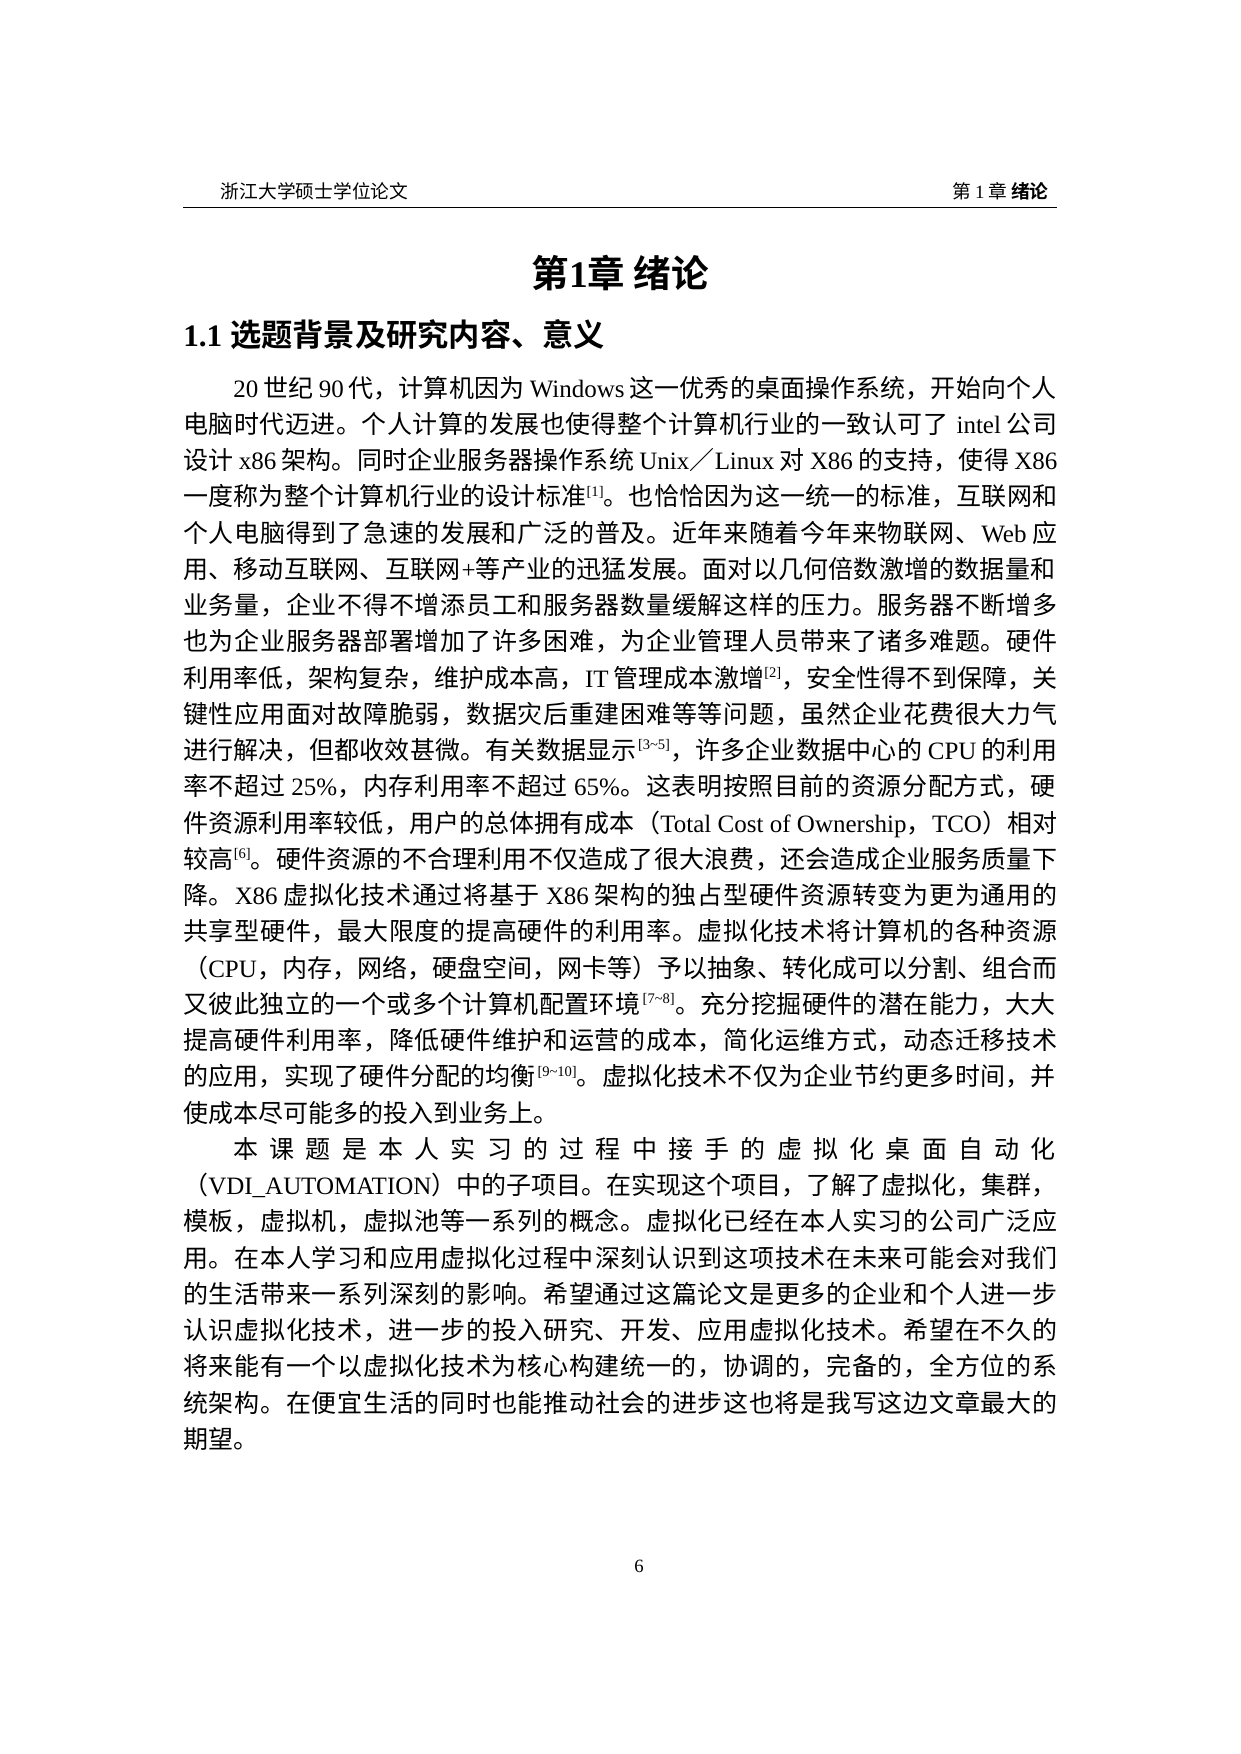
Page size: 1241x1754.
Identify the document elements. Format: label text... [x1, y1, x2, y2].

text 本课题是本人实习的过程中接手的虚拟化桌面自动化（VDI_AUTOMATION）中的子项目。在实现这个项目，了解了虚拟化，集群，模板，虚拟机，虚拟池等一系列的概念。虚拟化已经在本人实习的公司广泛应用。在本人学习和应用虚拟化过程中深刻认识到这项技术在未来可能会对我们的生活带来一系列深刻的影响。希望通过这篇论文是更多的企业和个人进一步认识虚拟化技术，进一步的投入研究、开发、应用虚拟化技术。希望在不久的将来能有一个以虚拟化技术为核心构建统一的，协调的，完备的，全方位的系统架构。在便宜生活的同时也能推动社会的进步这也将是我写这边文章最大的期望。 [183, 1129, 1057, 1456]
subtitle 选题背景及研究内容、意义 [183, 310, 1057, 356]
text 20世纪90代，计算机因为Windows这一优秀的桌面操作系统，开始向个人电脑时代迈进。个人计算的发展也使得整个计算机行业的一致认可了intel公司设计x86架构。同时企业服务器操作系统Unix／Linux对X86的支持，使得X86一度称为整个计算机行业的设计标准[1]。也恰恰因为这一统一的标准，互联网和个人电脑得到了急速的发展和广泛的普及。近年来随着今年来物联网、Web应用、移动互联网、互联网+等产业的迅猛发展。面对以几何倍数激增的数据量和业务量，企业不得不增添员工和服务器数量缓解这样的压力。服务器不断增多也为企业服务器部署增加了许多困难，为企业管理人员带来了诸多难题。硬件利用率低，架构复杂，维护成本高，IT管理成本激增[2]，安全性得不到保障，关键性应用面对故障脆弱，数据灾后重建困难等等问题，虽然企业花费很大力气进行解决，但都收效甚微。有关数据显示[3~5]，许多企业数据中心的CPU的利用率不超过25%，内存利用率不超过65%。这表明按照目前的资源分配方式，硬件资源利用率较低，用户的总体拥有成本（Total Cost of Ownership，TCO）相对较高[6]。硬件资源的不合理利用不仅造成了很大浪费，还会造成企业服务质量下降。X86虚拟化技术通过将基于X86架构的独占型硬件资源转变为更为通用的共享型硬件，最大限度的提高硬件的利用率。虚拟化技术将计算机的各种资源（CPU，内存，网络，硬盘空间，网卡等）予以抽象、转化成可以分割、组合而又彼此独立的一个或多个计算机配置环境[7~8]。充分挖掘硬件的潜在能力，大大提高硬件利用率，降低硬件维护和运营的成本，简化运维方式，动态迁移技术的应用，实现了硬件分配的均衡[9~10]。虚拟化技术不仅为企业节约更多时间，并使成本尽可能多的投入到业务上。 [183, 368, 1057, 1129]
subtitle 绪论 [183, 243, 1057, 298]
